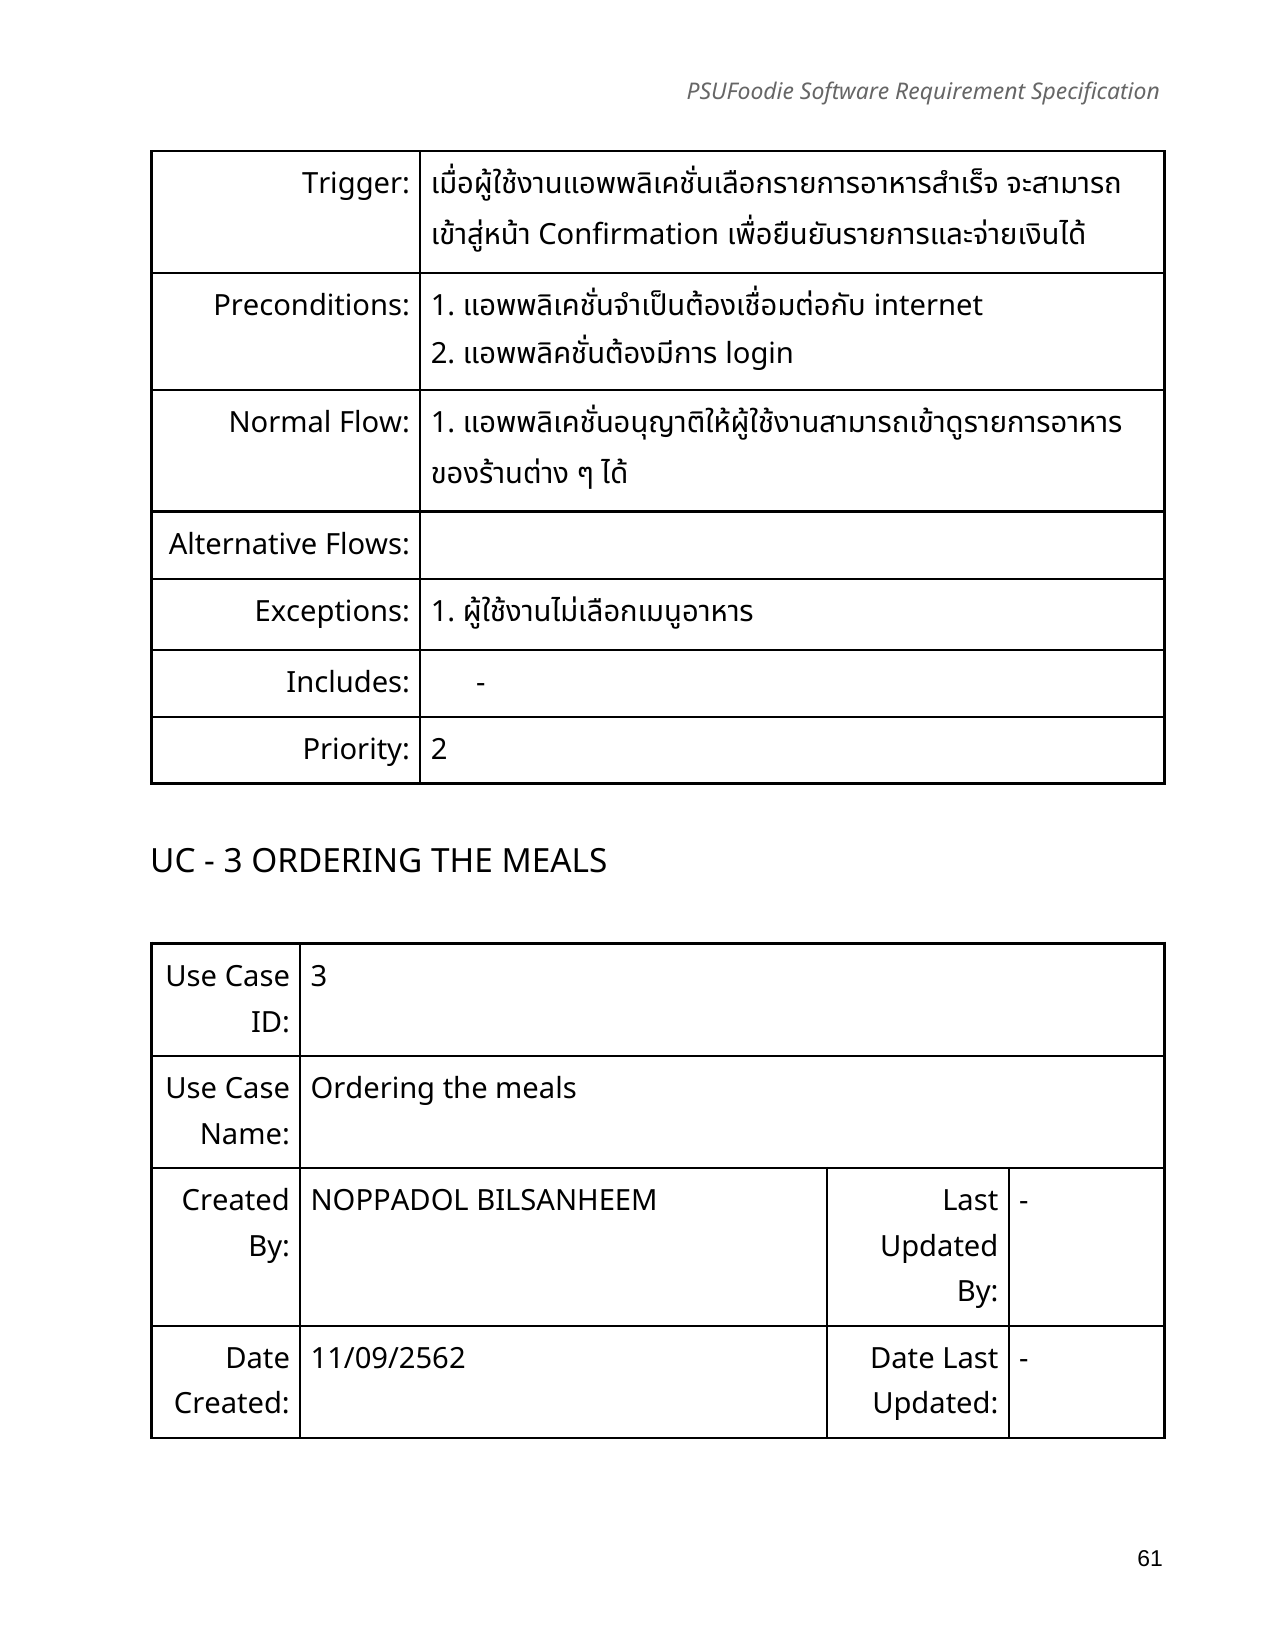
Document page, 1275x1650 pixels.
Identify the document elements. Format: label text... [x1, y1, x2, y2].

table_cell Last Updated By: [828, 1169, 1008, 1324]
table_cell NOPPADOL BILSANHEEM [301, 1169, 826, 1324]
table_cell Alternative Flows: [153, 513, 419, 578]
table_cell Exceptions: [153, 580, 419, 649]
table_cell 1. ผู้ใช้งานไม่เลือกเมนูอาหาร [421, 580, 1163, 649]
table_cell Preconditions: [153, 274, 419, 389]
table_cell - [1010, 1327, 1163, 1437]
table_cell - [1010, 1169, 1163, 1324]
table_header 3 [301, 945, 1163, 1055]
table_cell Created By: [153, 1169, 299, 1324]
table_cell - [421, 651, 1163, 716]
table_cell 2 [421, 718, 1163, 782]
table_cell Normal Flow: [153, 391, 419, 510]
table_cell Ordering the meals [301, 1057, 1163, 1167]
table_cell Includes: [153, 651, 419, 716]
table_cell 11/09/2562 [301, 1327, 826, 1437]
table_cell [421, 513, 1163, 578]
table_cell Use Case Name: [153, 1057, 299, 1167]
table_cell Date Created: [153, 1327, 299, 1437]
table_cell 1. แอพพลิเคชั่นจำเป็นต้องเชื่อมต่อกับ internet 2. แอพพลิคชั่นต้องมีการ login [421, 274, 1163, 389]
table_cell Trigger: [153, 152, 419, 272]
table_header Use Case ID: [153, 945, 299, 1055]
table_cell Date Last Updated: [828, 1327, 1008, 1437]
table_cell เมื่อผู้ใช้งานแอพพลิเคชั่นเลือกรายการอาหารสำเร็จ จะสามารถเข้าสู่หน้า Confirmation เพื่อยืนยันรายการและจ่ายเงินได้ [421, 152, 1163, 272]
table_cell 1. แอพพลิเคชั่นอนุญาติให้ผู้ใช้งานสามารถเข้าดูรายการอาหารของร้านต่าง ๆ ได้ [421, 391, 1163, 510]
text UC - 3 ORDERING THE MEALS [150, 837, 1162, 883]
table_cell Priority: [153, 718, 419, 782]
